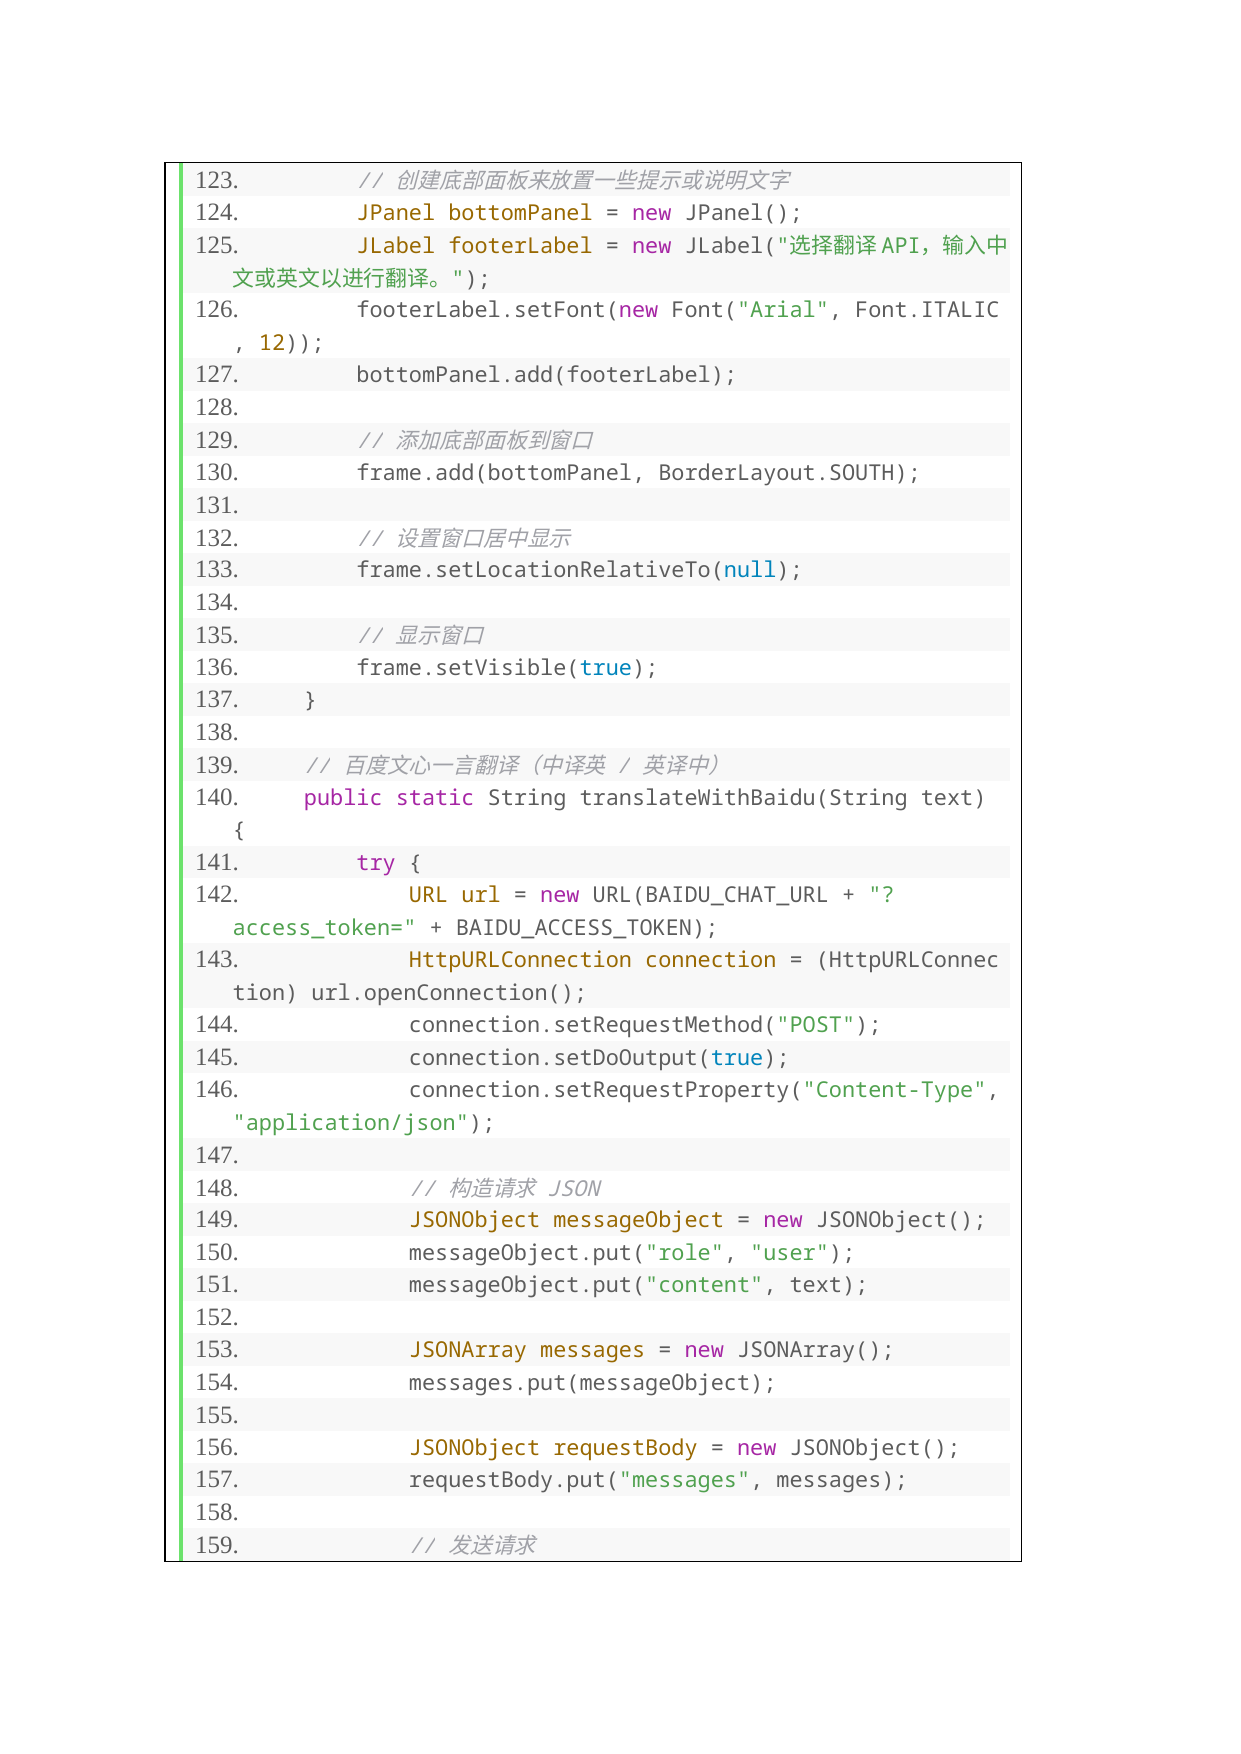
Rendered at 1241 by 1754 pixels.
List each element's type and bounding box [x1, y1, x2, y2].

table_header [183, 163, 1021, 1561]
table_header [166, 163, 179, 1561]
